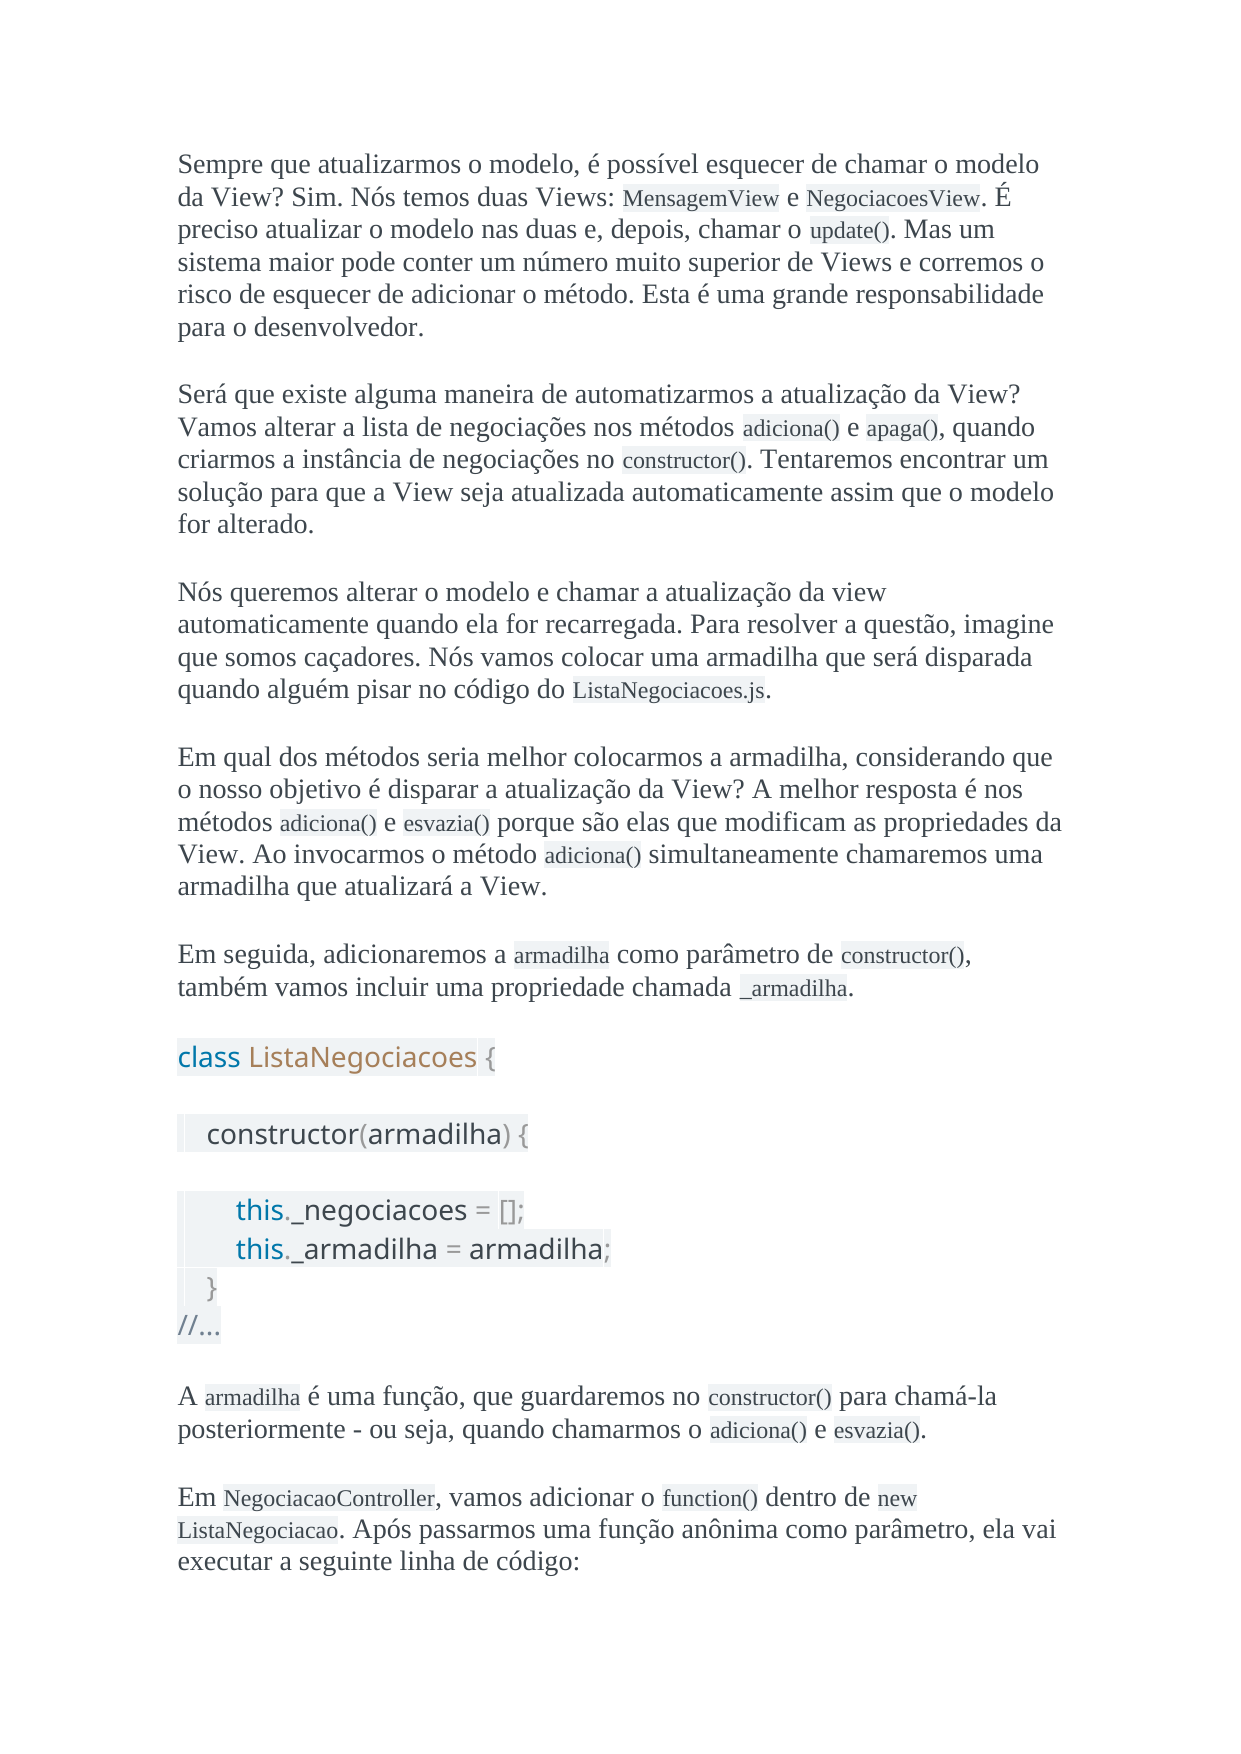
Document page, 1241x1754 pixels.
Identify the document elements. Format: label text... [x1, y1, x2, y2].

text Sempre que atualizarmos o modelo, é possível esquecer de chamar o modelo da View? Sim. Nós temos duas Views: MensagemView e NegociacoesView. É preciso atualizar o modelo nas duas e, depois, chamar o update(). Mas um sistema maior pode conter um número muito superior de Views e corremos o risco de esquecer de adicionar o método. Esta é uma grande responsabilidade para o desenvolvedor. [177, 148, 1063, 342]
text Será que existe alguma maneira de automatizarmos a atualização da View? Vamos alterar a lista de negociações nos métodos adiciona() e apaga(), quando criarmos a instância de negociações no constructor(). Tentaremos encontrar um solução para que a View seja atualizada automaticamente assim que o modelo for alterado. [177, 377, 1063, 539]
text Nós queremos alterar o modelo e chamar a atualização da view automaticamente quando ela for recarregada. Para resolver a questão, imagine que somos caçadores. Nós vamos colocar uma armadilha que será disparada quando alguém pisar no código do ListaNegociacoes.js. [177, 575, 1063, 704]
text Em seguida, adicionaremos a armadilha como parâmetro de constructor(), também vamos incluir uma propriedade chamada _armadilha. [177, 937, 1063, 1002]
text Em NegociacaoController, vamos adicionar o function() dentro de new ListaNegociacao. Após passarmos uma função anônima como parâmetro, ela vai executar a seguinte linha de código: [177, 1480, 1063, 1577]
text class ListaNegociacoes { constructor(armadilha) { this._negociacoes = []; this._armadilha = armadilha; } //... [177, 1037, 1063, 1344]
text A armadilha é uma função, que guardaremos no constructor() para chamá-la posteriormente - ou seja, quando chamarmos o adiciona() e esvazia(). [177, 1379, 1063, 1444]
text Em qual dos métodos seria melhor colocarmos a armadilha, considerando que o nosso objetivo é disparar a atualização da View? A melhor resposta é nos métodos adiciona() e esvazia() porque são elas que modificam as propriedades da View. Ao invocarmos o método adiciona() simultaneamente chamaremos uma armadilha que atualizará a View. [177, 740, 1063, 902]
